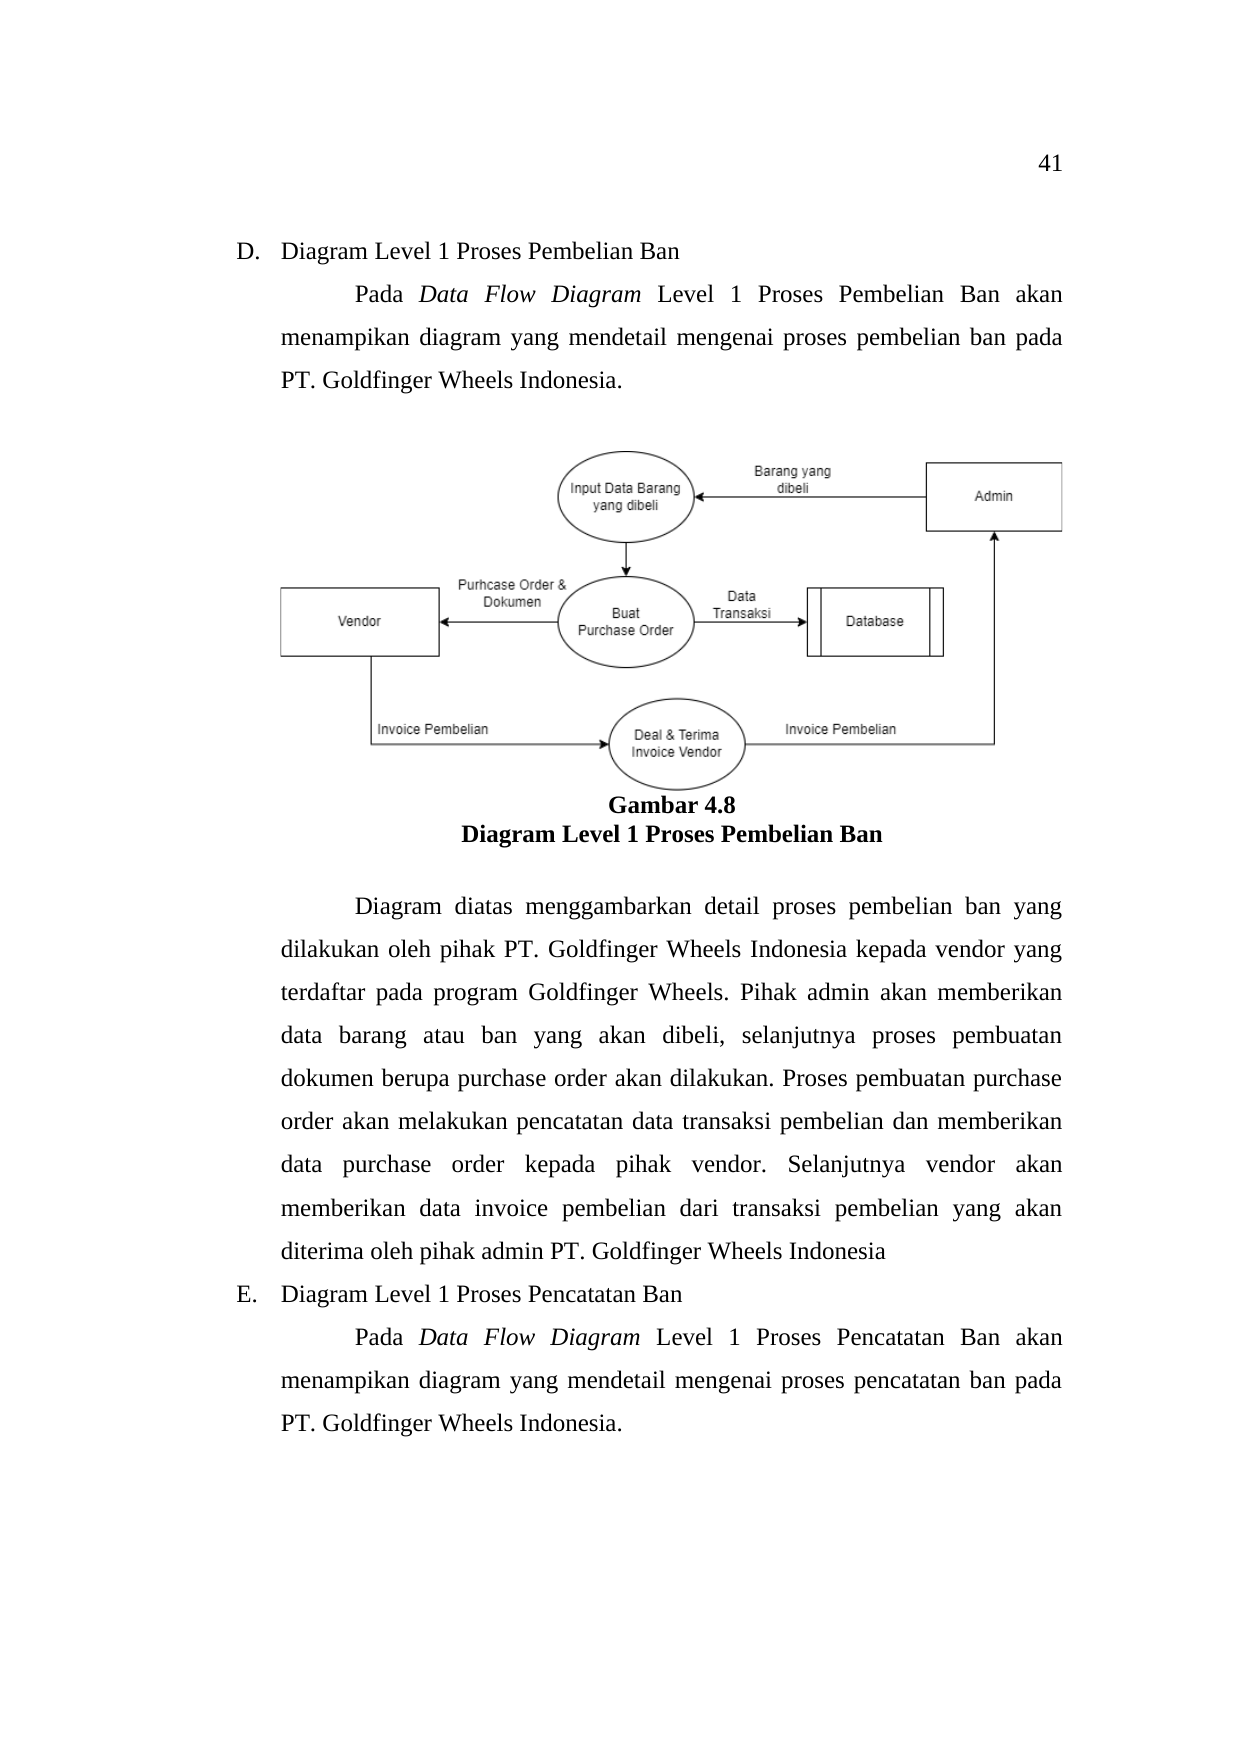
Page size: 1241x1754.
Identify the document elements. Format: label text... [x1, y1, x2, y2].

list Pada Data Flow Diagram Level 1 Proses Pembelian Ban akan menampikan diagram yang mendetail mengenai proses pembelian ban pada PT. Goldfinger Wheels Indonesia. [281, 279, 1063, 394]
picture [280, 451, 1063, 791]
text Gambar 4.8 [281, 791, 1063, 819]
list Diagram Level 1 Proses Pembelian Ban [236, 236, 1063, 265]
text Diagram Level 1 Proses Pembelian Ban [281, 819, 1063, 848]
list Diagram diatas menggambarkan detail proses pembelian ban yang dilakukan oleh pihak PT. Goldfinger Wheels Indonesia kepada vendor yang terdaftar pada program Goldfinger Wheels. Pihak admin akan memberikan data barang atau ban yang akan dibeli, selanjutnya proses pembuatan dokumen berupa purchase order akan dilakukan. Proses pembuatan purchase order akan melakukan pencatatan data transaksi pembelian dan memberikan data purchase order kepada pihak vendor. Selanjutnya vendor akan memberikan data invoice pembelian dari transaksi pembelian yang akan diterima oleh pihak admin PT. Goldfinger Wheels Indonesia [281, 891, 1063, 1264]
list Diagram Level 1 Proses Pencatatan Ban [236, 1279, 1063, 1308]
list Pada Data Flow Diagram Level 1 Proses Pencatatan Ban akan menampikan diagram yang mendetail mengenai proses pencatatan ban pada PT. Goldfinger Wheels Indonesia. [281, 1322, 1063, 1437]
